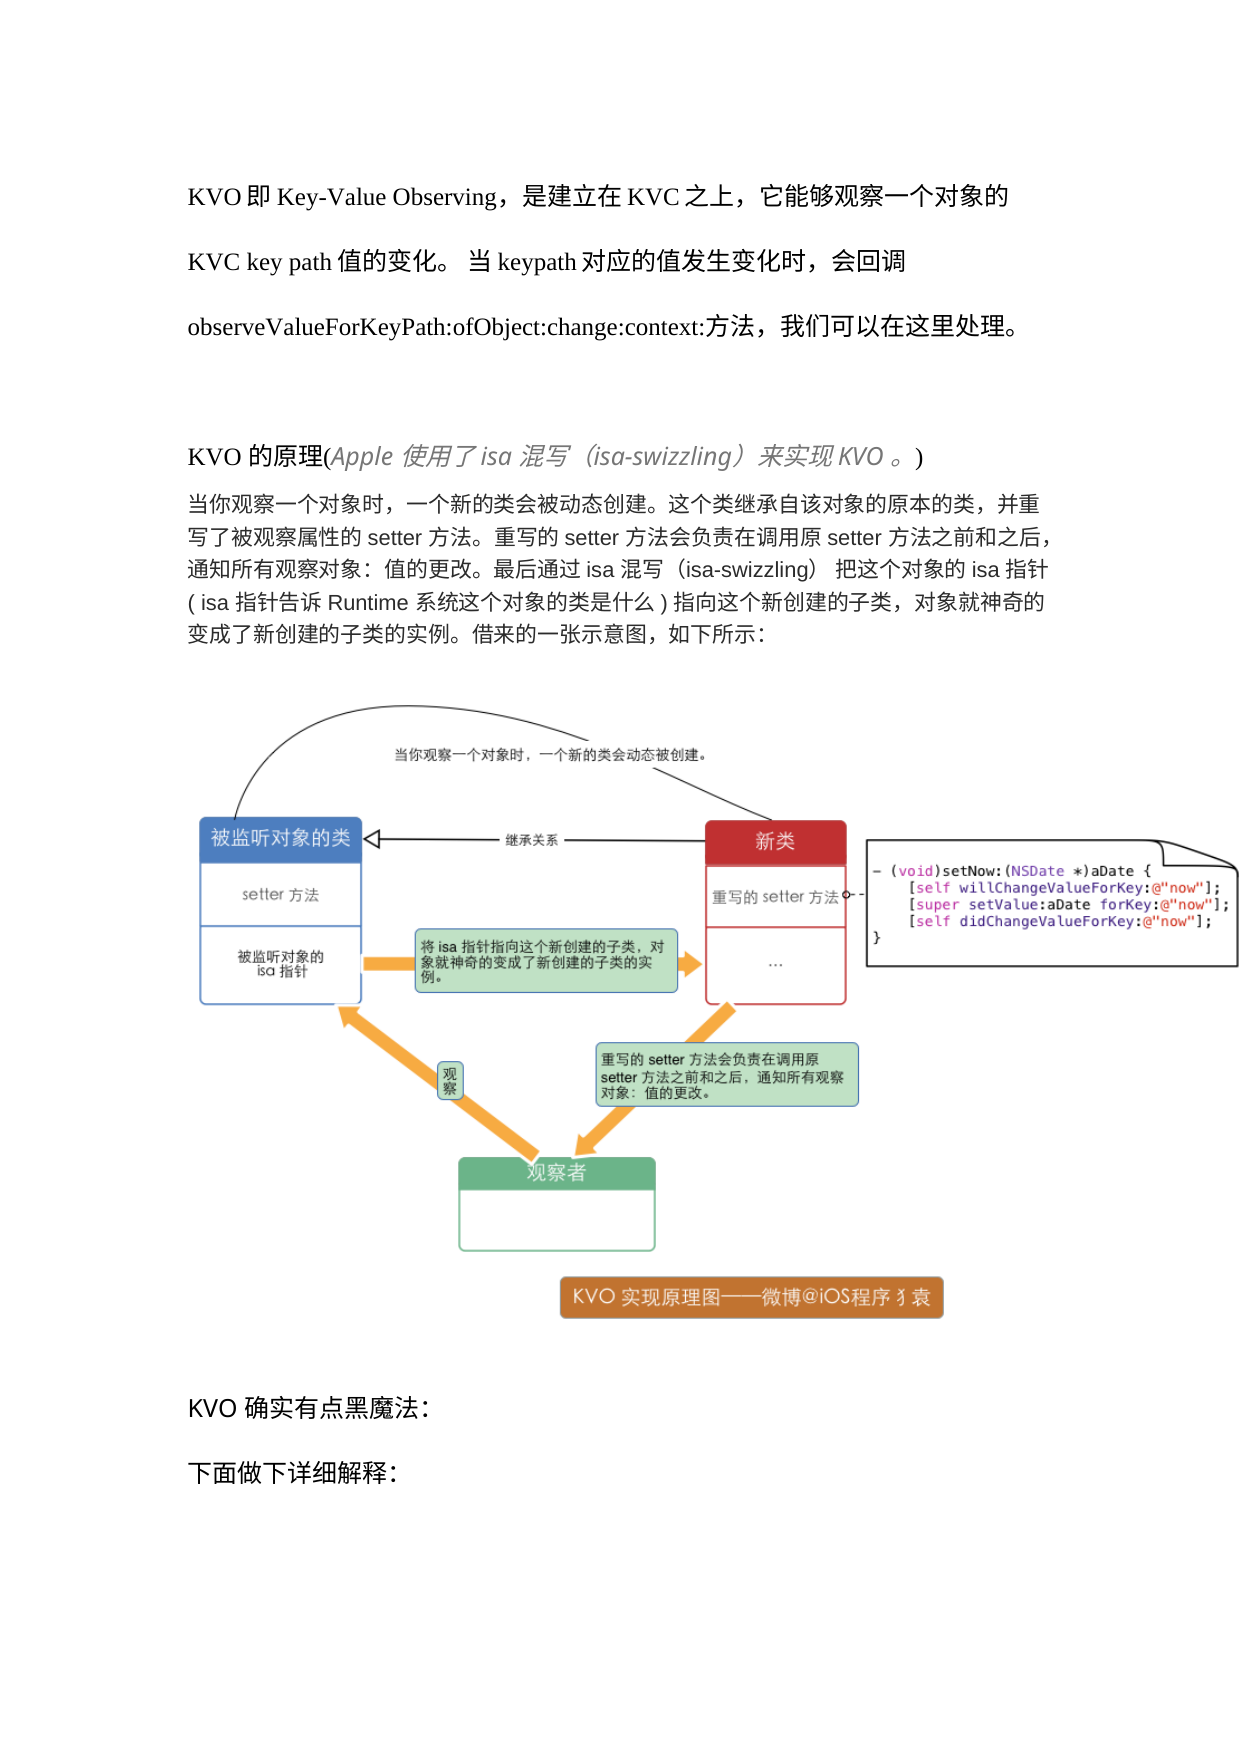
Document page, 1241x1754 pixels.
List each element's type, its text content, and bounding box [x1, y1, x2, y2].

text 当你观察一个对象时，一个新的类会被动态创建。这个类继承自该对象的原本的类，并重写了被观察属性的 setter 方法。重写的 setter 方法会负责在调用原 setter 方法之前和之后，通知所有观察对象：值的更改。最后通过 isa 混写（isa-swizzling） 把这个对象的 isa 指针 ( isa 指针告诉 Runtime 系统这个对象的类是什么 ) 指向这个新创建的子类，对象就神奇的变成了新创建的子类的实例。借来的一张示意图，如下所示： [187, 487, 1053, 649]
text KVO 的原理(Apple 使用了 isa 混写（isa-swizzling）来实现 KVO 。) [187, 422, 1053, 487]
text KVO 确实有点黑魔法： [187, 1374, 1053, 1439]
text 下面做下详细解释： [187, 1439, 1053, 1504]
picture [187, 693, 1241, 1330]
text KVO即Key-Value Observing，是建立在KVC之上，它能够观察一个对象的KVC key path值的变化。 当keypath对应的值发生变化时，会回调observeValueForKeyPath:ofObject:change:context:方法，我们可以在这里处理。 [187, 162, 1053, 357]
